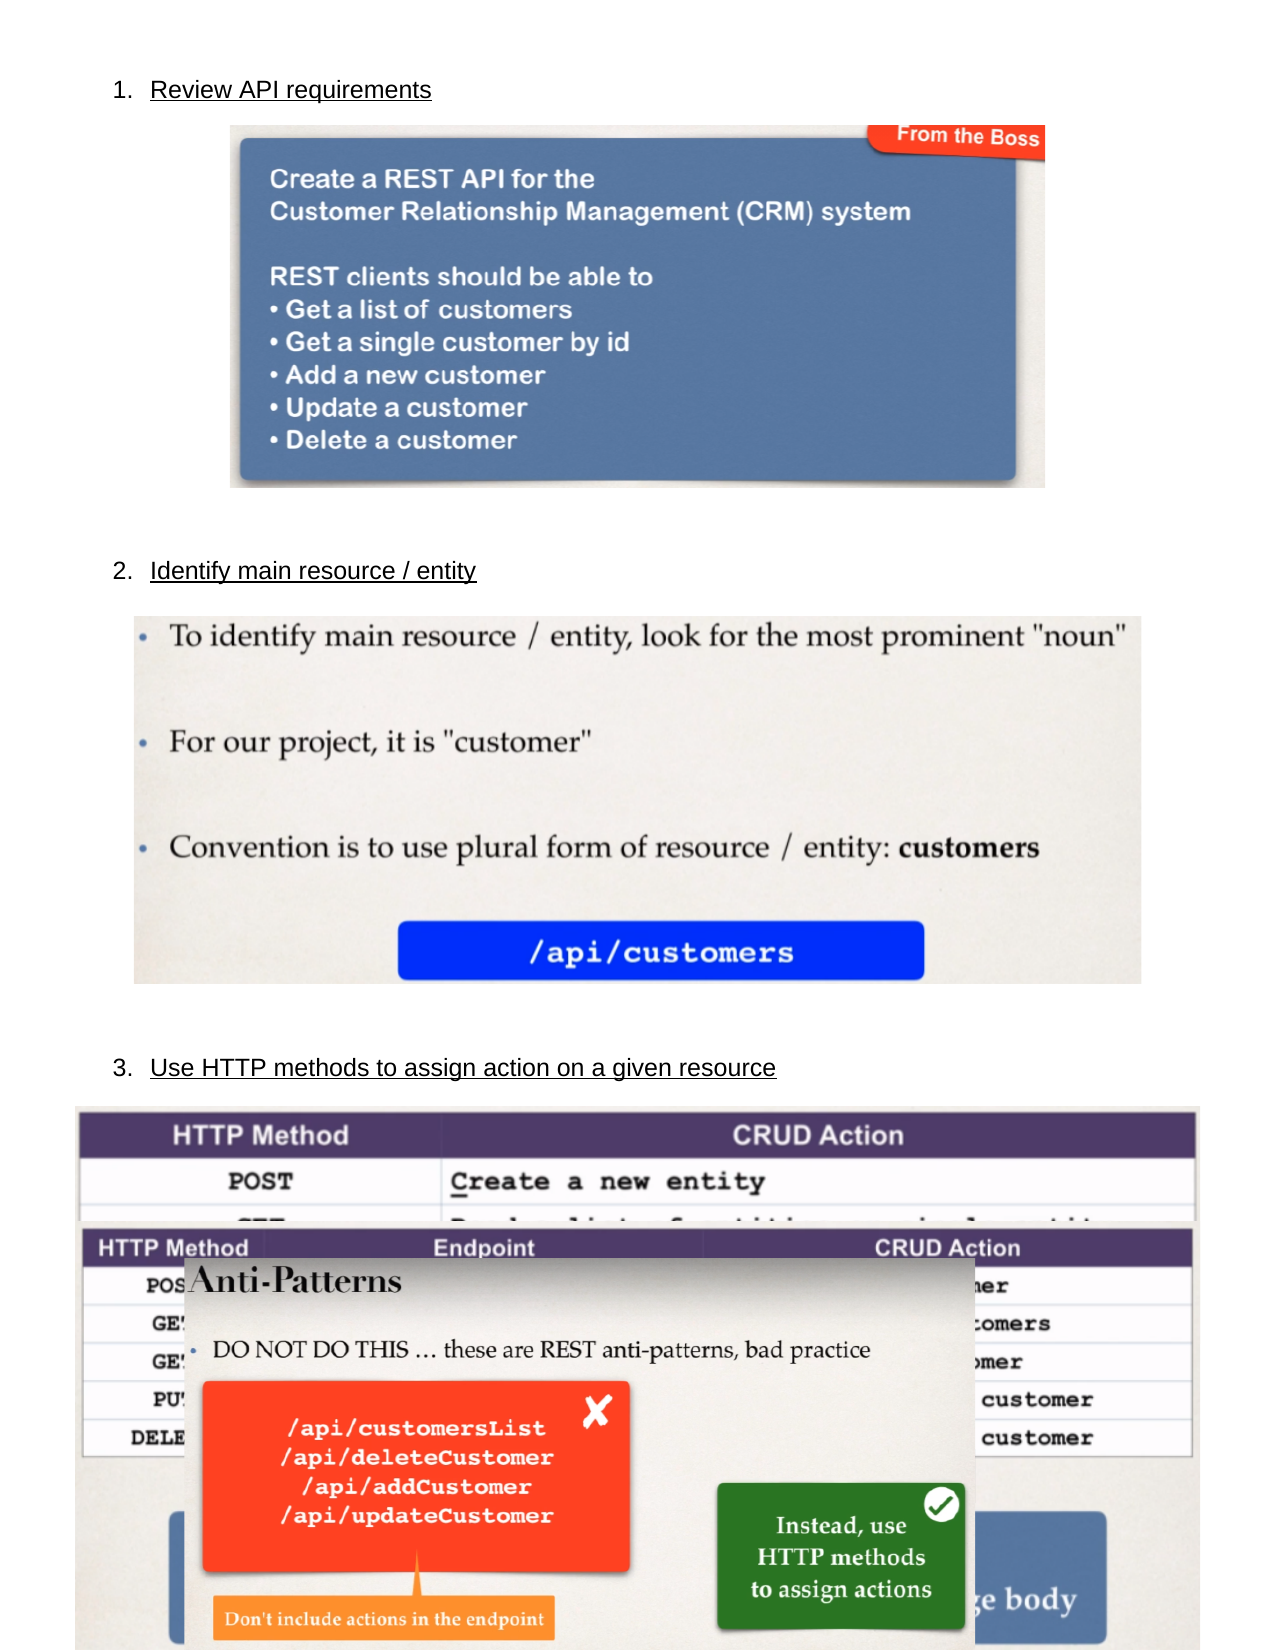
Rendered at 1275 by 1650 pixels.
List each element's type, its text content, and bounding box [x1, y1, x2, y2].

picture [75, 1106, 1200, 1650]
list Identify main resource / entity [112, 556, 1200, 585]
list Use HTTP methods to assign action on a given resource [112, 1053, 1200, 1081]
picture [133, 616, 1142, 984]
list Review API requirements [112, 75, 1200, 104]
picture [229, 125, 1046, 488]
